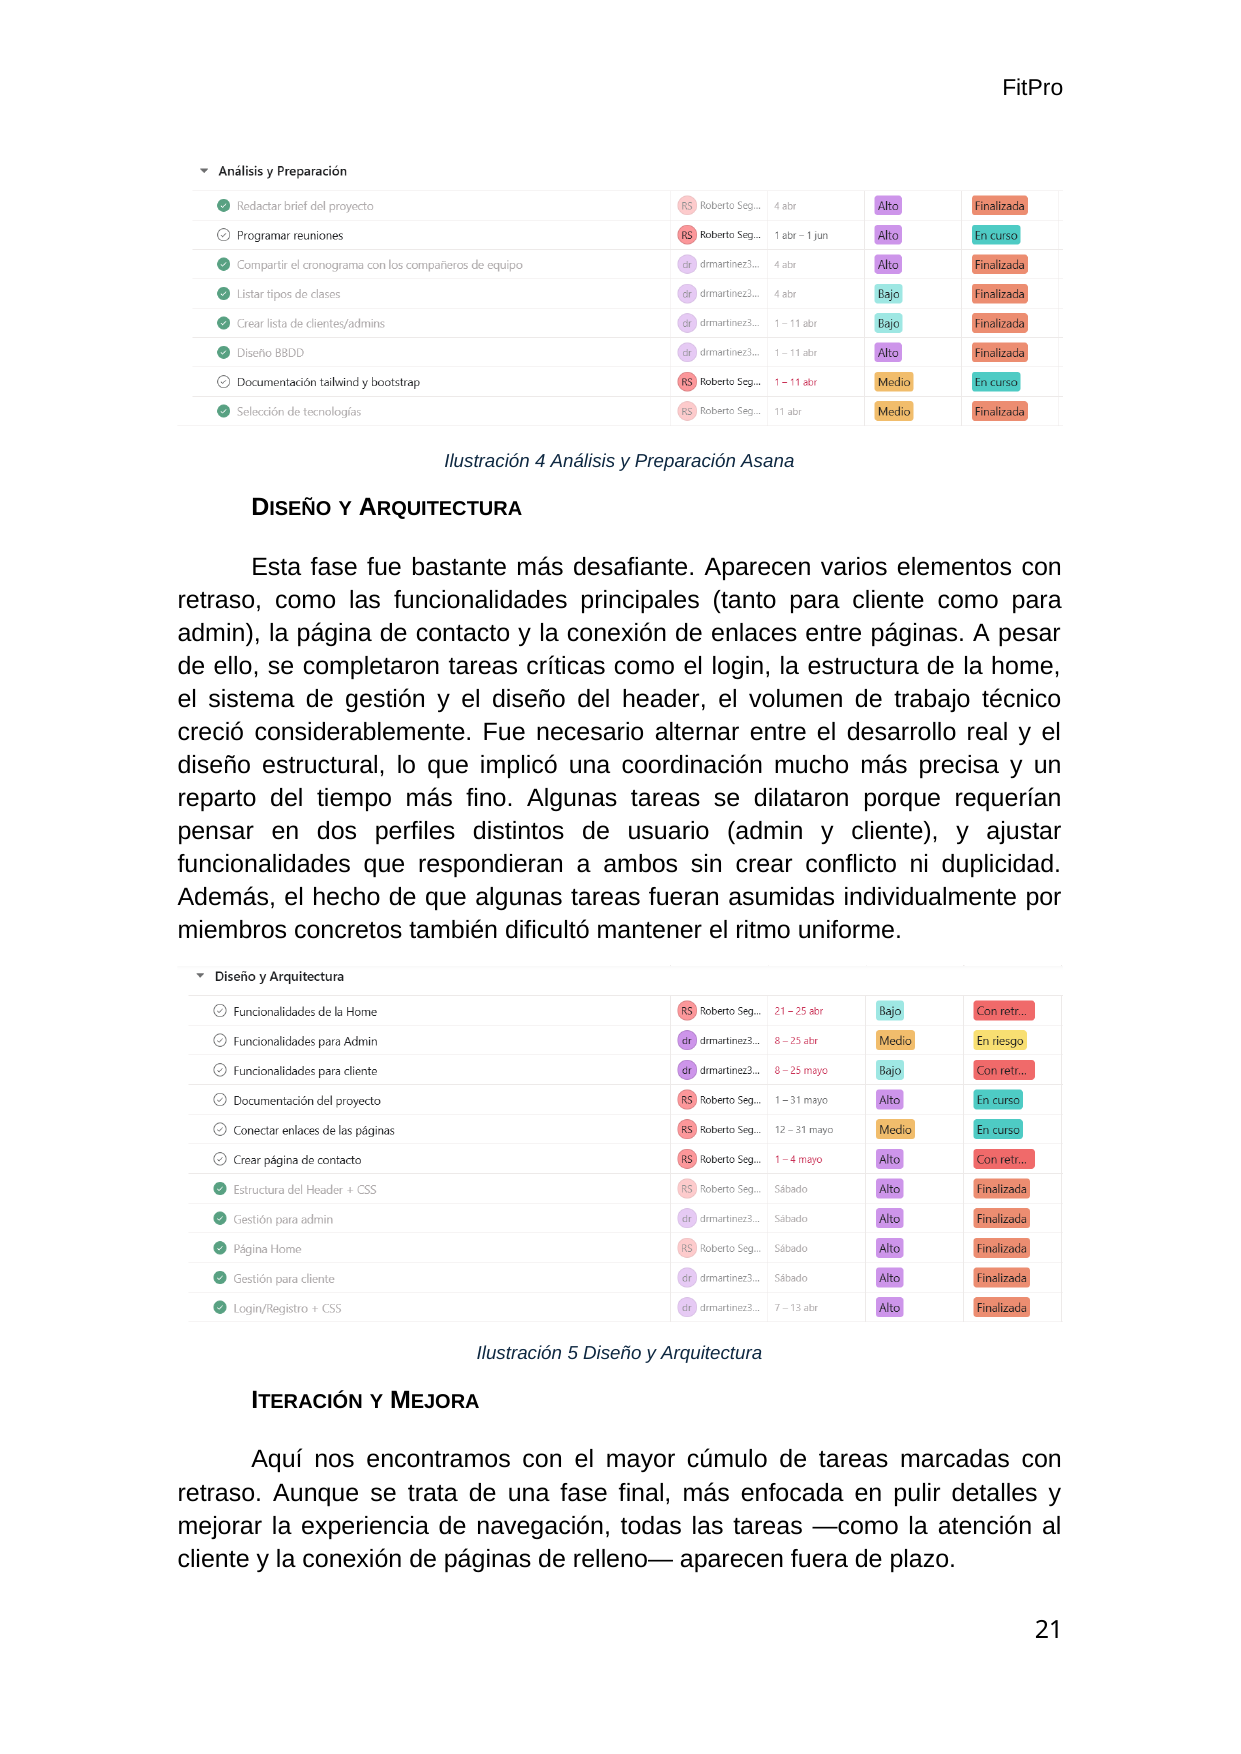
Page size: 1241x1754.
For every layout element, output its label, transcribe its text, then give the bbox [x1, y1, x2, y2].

text Diseño y Arquitectura [177, 492, 1063, 521]
text Ilustración 4 Análisis y Preparación Asana [177, 450, 1063, 471]
text Aquí nos encontramos con el mayor cúmulo de tareas marcadas con retraso. Aunque se trata de una fase final, más enfocada en pulir detalles y mejorar la experiencia de navegación, todas las tareas —como la atención al cliente y la conexión de páginas de relleno— aparecen fuera de plazo. [177, 1444, 1063, 1573]
text Esta fase fue bastante más desafiante. Aparecen varios elementos con retraso, como las funcionalidades principales (tanto para cliente como para admin), la página de contacto y la conexión de enlaces entre páginas. A pesar de ello, se completaron tareas críticas como el login, la estructura de la home, el sistema de gestión y el diseño del header, el volumen de trabajo técnico creció considerablemente. Fue necesario alternar entre el desarrollo real y el diseño estructural, lo que implicó una coordinación mucho más precisa y un reparto del tiempo más fino. Algunas tareas se dilataron porque requerían pensar en dos perfiles distintos de usuario (admin y cliente), y ajustar funcionalidades que respondieran a ambos sin crear conflicto ni duplicidad. Además, el hecho de que algunas tareas fueran asumidas individualmente por miembros concretos también dificultó mantener el ritmo uniforme. [177, 552, 1063, 944]
picture [177, 965, 1063, 1322]
text Ilustración 5 Diseño y Arquitectura [177, 1342, 1063, 1364]
text Iteración y Mejora [177, 1384, 1063, 1413]
picture [177, 147, 1063, 429]
